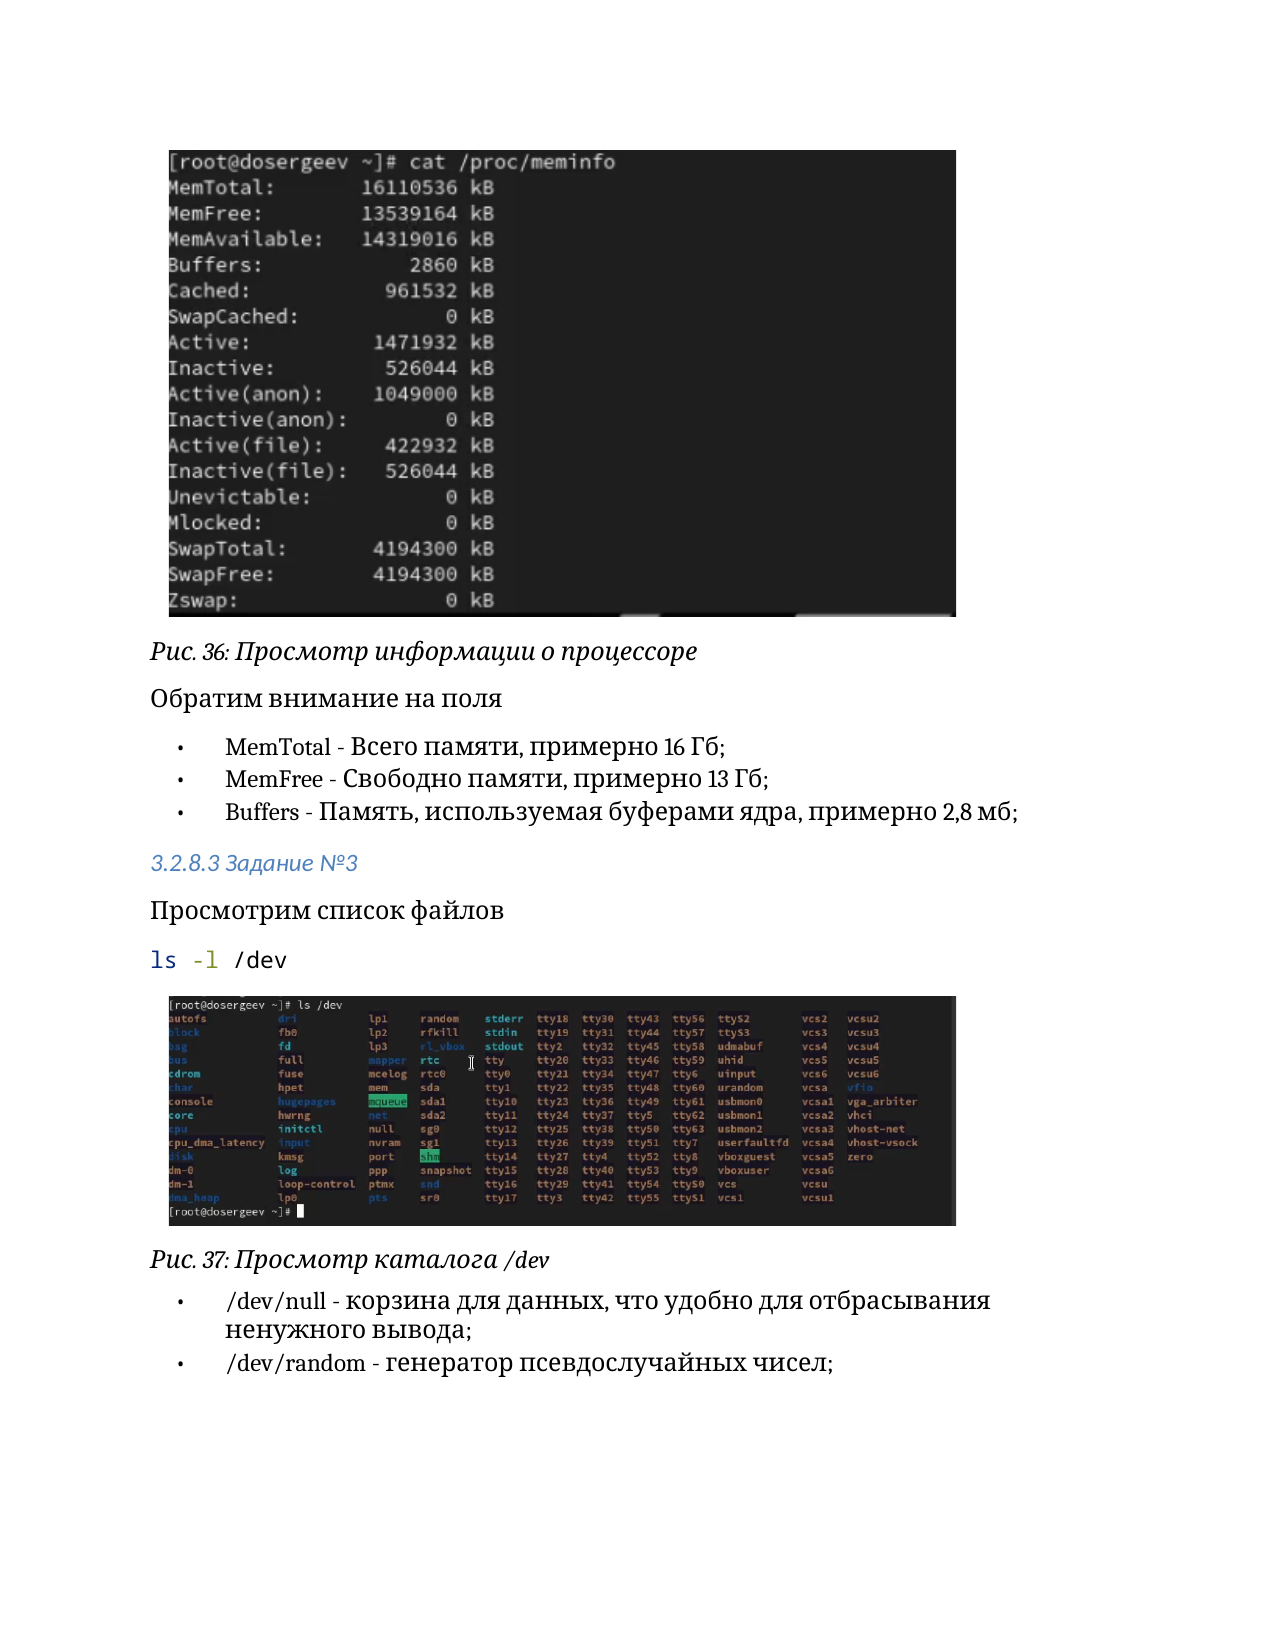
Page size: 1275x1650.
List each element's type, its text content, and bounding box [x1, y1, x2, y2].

list MemTotal - Всего памяти, примерно 16 Гб; [175, 733, 1125, 761]
list /dev/random - генератор псевдослучайных чисел; [175, 1348, 1125, 1377]
list /dev/null - корзина для данных, что удобно для отбрасывания ненужного вывода; [175, 1287, 1125, 1345]
text Просмотрим список файлов [150, 897, 1125, 925]
text ls -l /dev [150, 944, 1125, 975]
text Рис. 37: Просмотр каталога /dev [150, 1246, 1125, 1275]
picture [168, 150, 957, 617]
text Рис. 36: Просмотр информации о процессоре [150, 638, 1125, 666]
text Обратим внимание на поля [150, 685, 1125, 714]
list Buffers - Память, используемая буферами ядра, примерно 2,8 мб; [175, 798, 1125, 826]
picture [168, 996, 957, 1226]
subtitle 3.2.8.3 Задание №3 [150, 847, 1125, 878]
list MemFree - Свободно памяти, примерно 13 Гб; [175, 765, 1125, 794]
